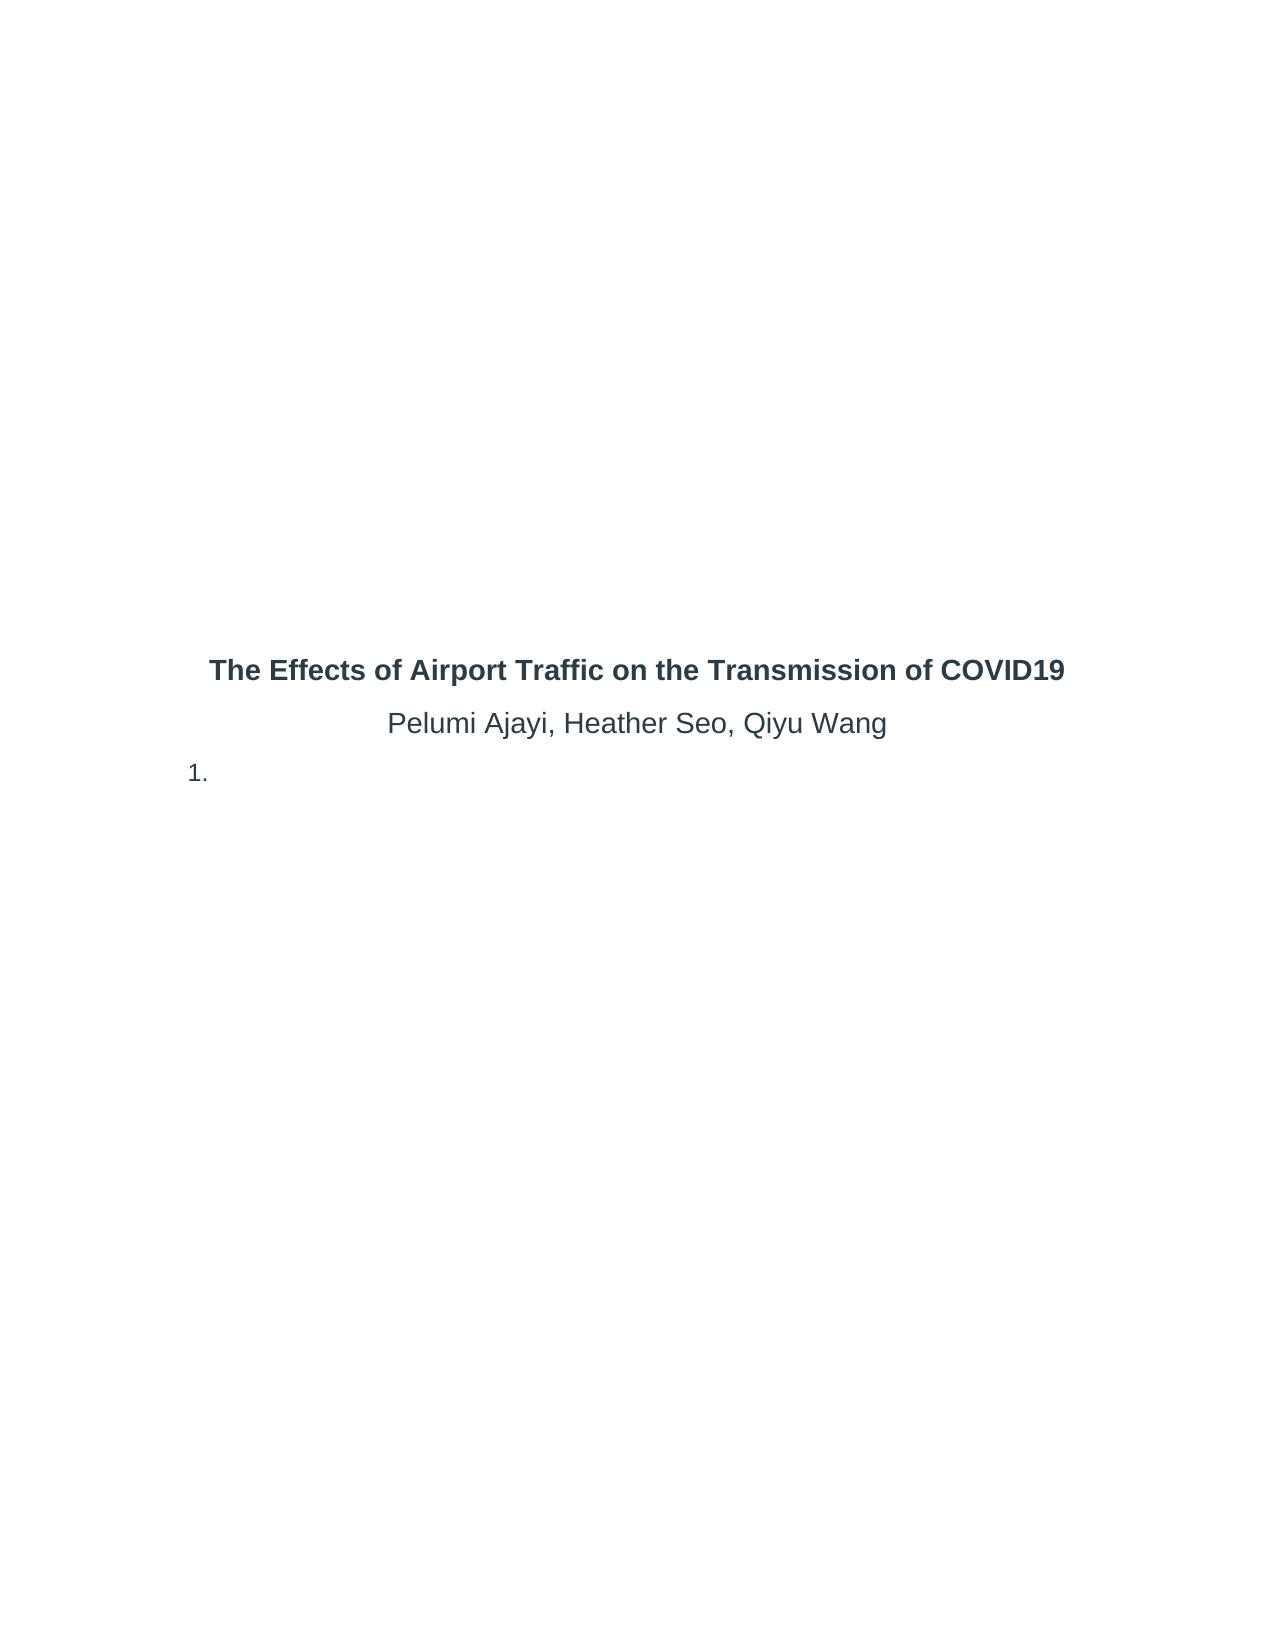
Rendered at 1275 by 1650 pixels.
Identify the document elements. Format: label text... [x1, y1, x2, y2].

text Pelumi Ajayi, Heather Seo, Qiyu Wang [150, 706, 1125, 739]
text The Effects of Airport Traffic on the Transmission of COVID19 [150, 653, 1125, 687]
